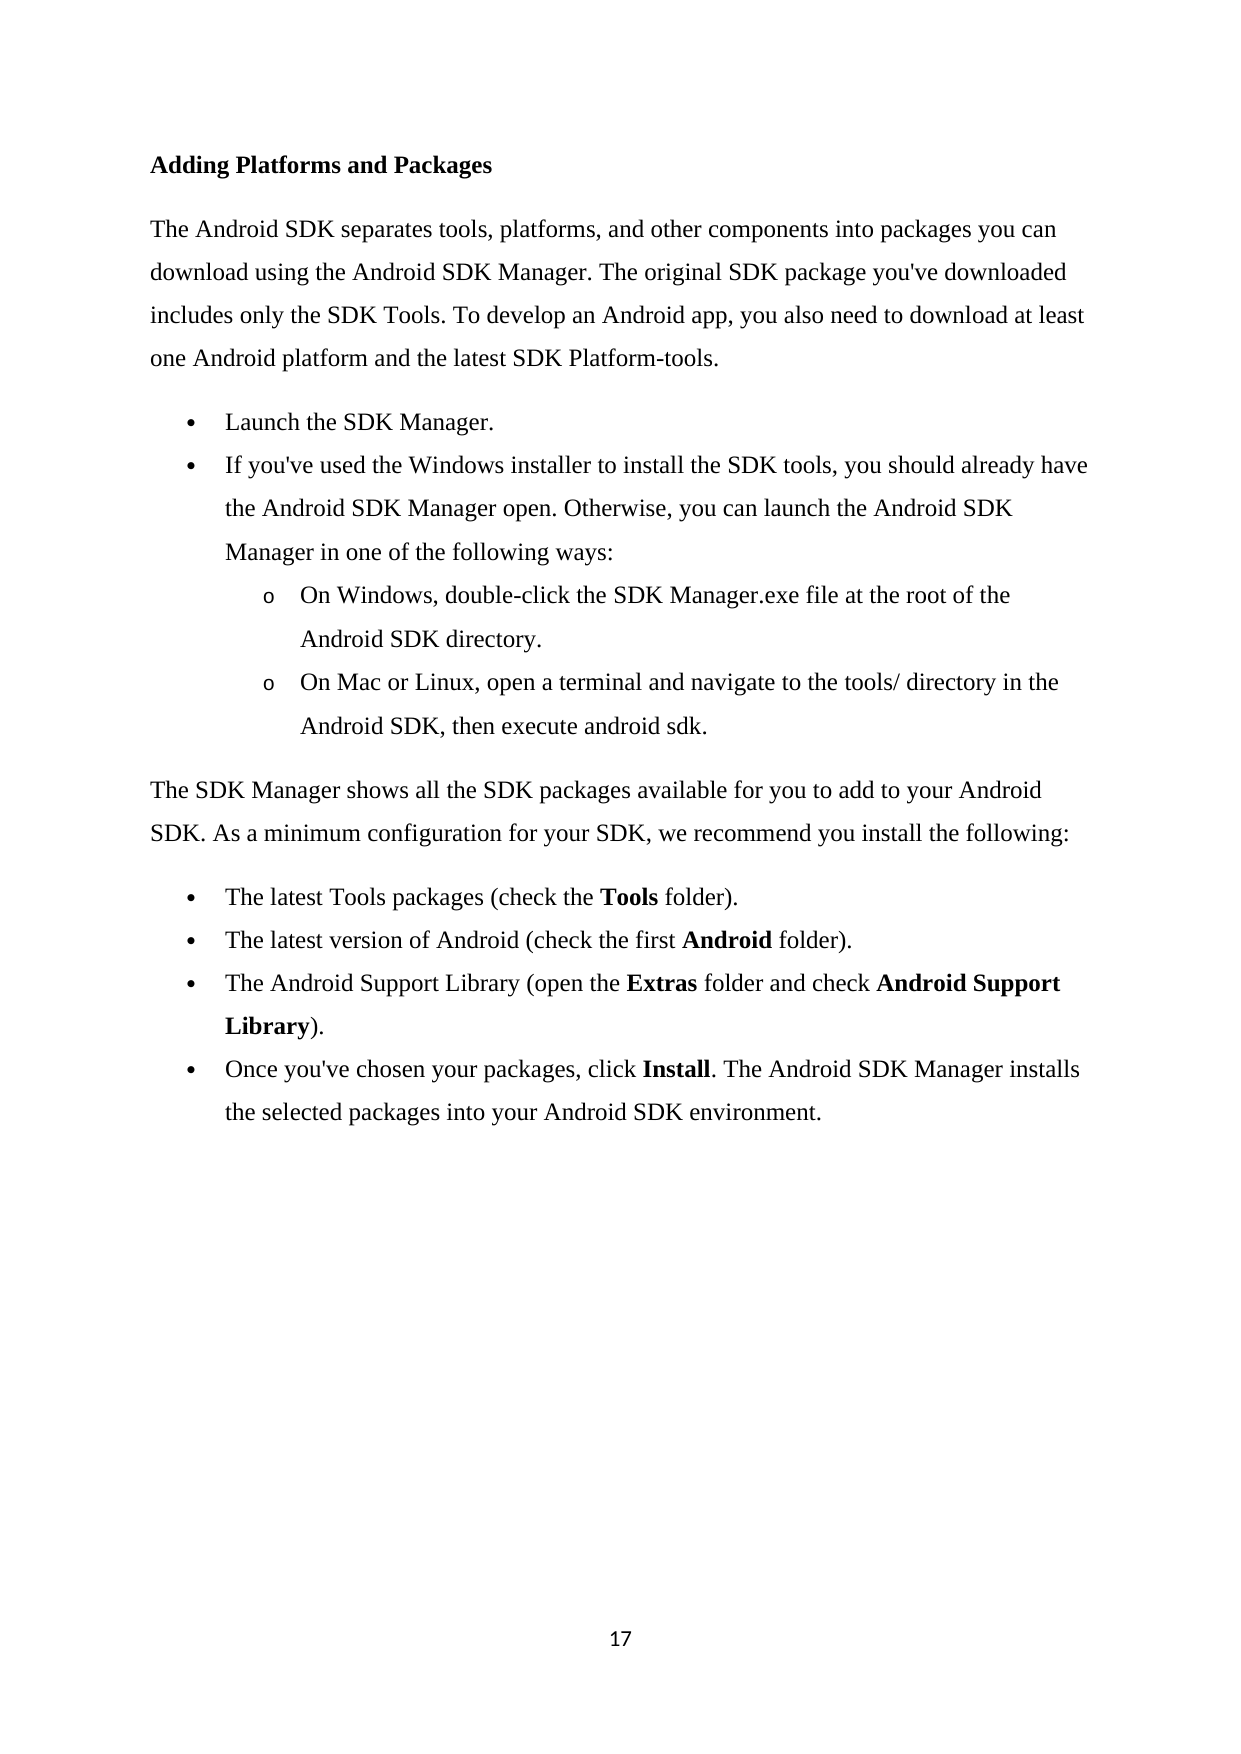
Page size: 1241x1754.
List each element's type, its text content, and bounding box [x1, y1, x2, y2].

list The latest version of Android (check the first Android folder). [187, 925, 1090, 954]
text The SDK Manager shows all the SDK packages available for you to add to your Android SDK. As a minimum configuration for your SDK, we recommend you install the following: [150, 775, 1090, 847]
list The Android Support Library (open the Extras folder and check Android Support Library). [187, 968, 1090, 1040]
list On Mac or Linux, open a terminal and navigate to the tools/ directory in the Android SDK, then execute android sdk. [262, 667, 1090, 739]
list If you've used the Windows installer to install the SDK tools, you should already have the Android SDK Manager open. Otherwise, you can launch the Android SDK Manager in one of the following ways: [187, 450, 1090, 565]
list Launch the SDK Manager. [187, 407, 1090, 436]
list Once you've chosen your packages, click Install. The Android SDK Manager installs the selected packages into your Android SDK environment. [187, 1054, 1090, 1126]
list On Windows, double-click the SDK Manager.exe file at the root of the Android SDK directory. [262, 580, 1090, 652]
list The latest Tools packages (check the Tools folder). [187, 882, 1090, 911]
text Adding Platforms and Packages [150, 150, 1090, 179]
text The Android SDK separates tools, platforms, and other components into packages you can download using the Android SDK Manager. The original SDK package you've downloaded includes only the SDK Tools. To develop an Android app, you also need to download at least one Android platform and the latest SDK Platform-tools. [150, 214, 1090, 372]
